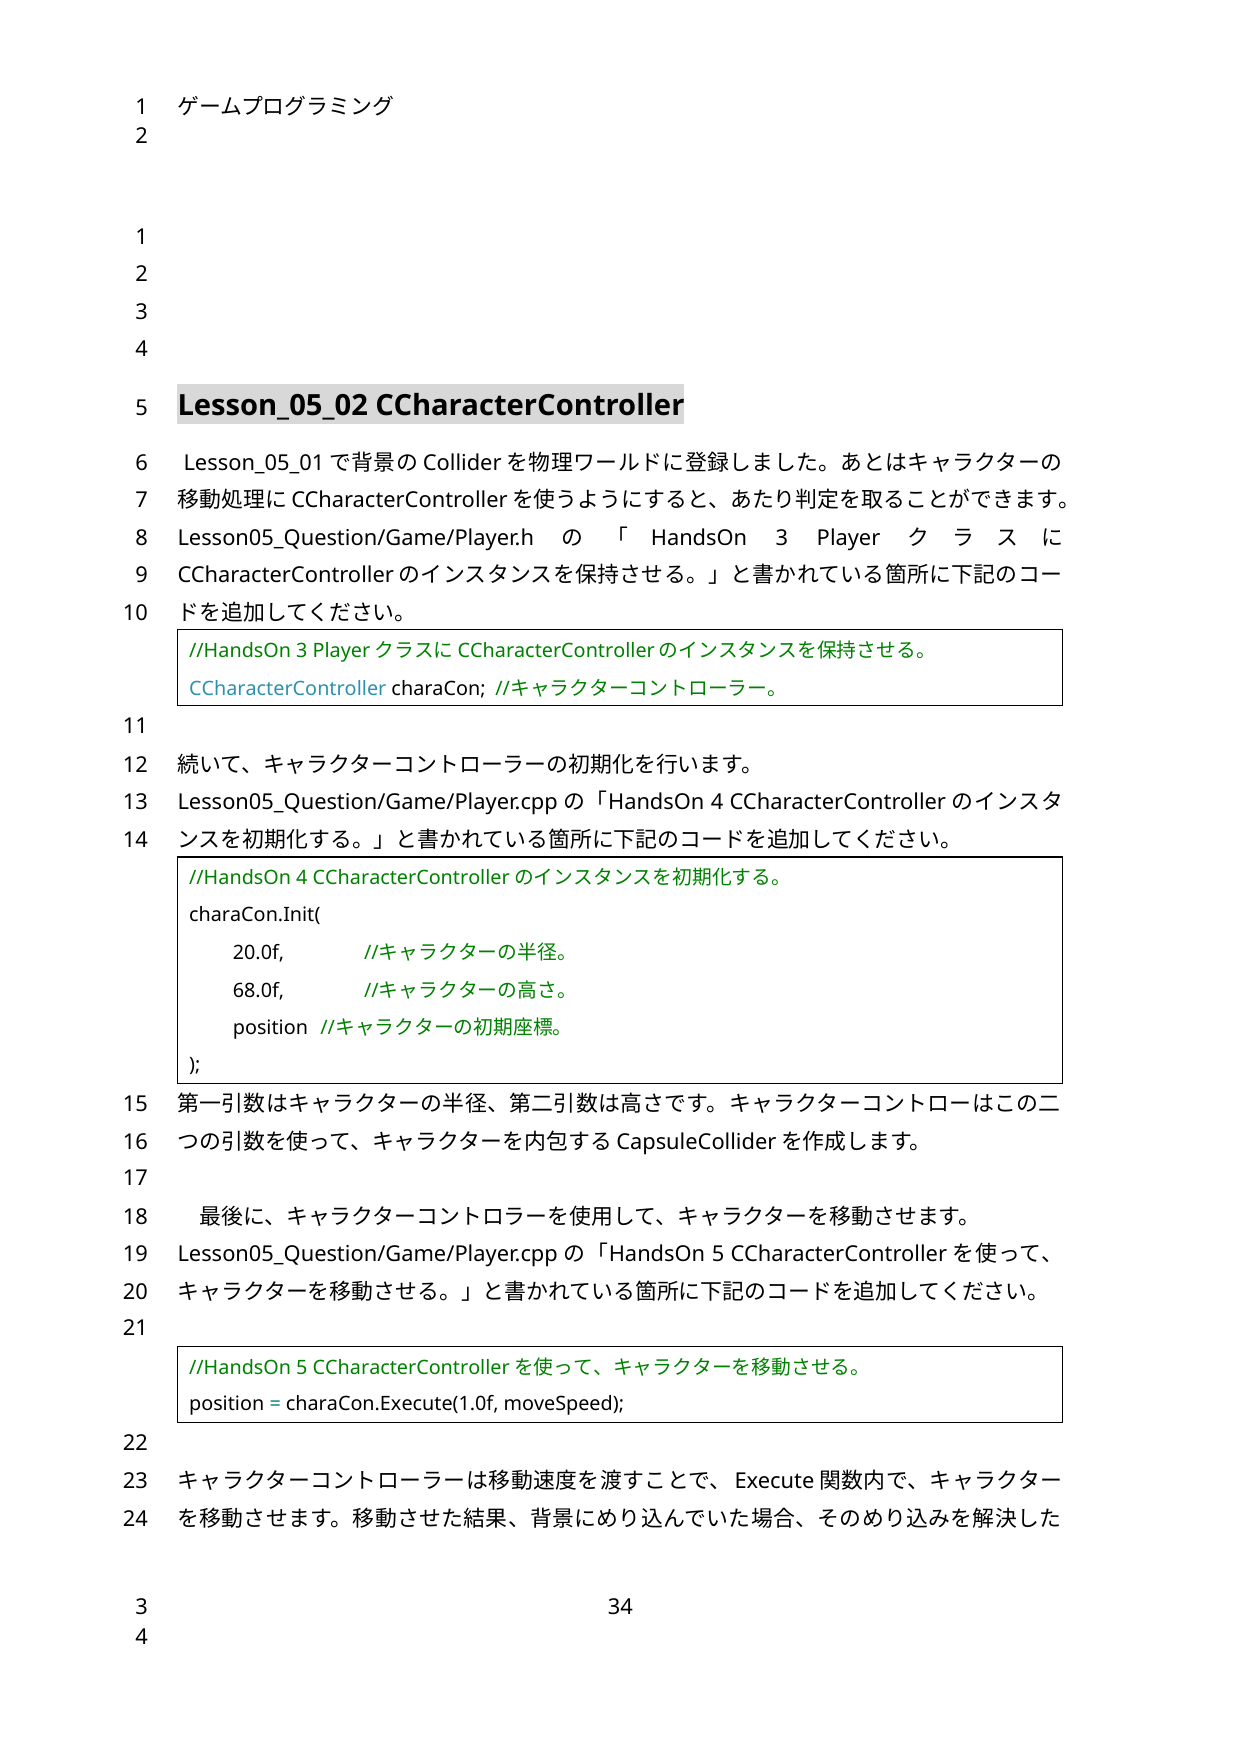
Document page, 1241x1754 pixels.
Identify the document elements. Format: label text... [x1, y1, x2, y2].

text 続いて、キャラクターコントローラーの初期化を行います。 [177, 744, 1063, 781]
table_header //HandsOn 5 CCharacterControllerを使って、キャラクターを移動させる。 position = charaCon.Execute(1.0f, moveSpeed); [178, 1347, 1062, 1422]
text Lesson05_Question/Game/Player.hの「HandsOn 3 PlayerクラスにCCharacterControllerのインスタンスを保持させる。」と書かれている箇所に下記のコードを追加してください。 [177, 517, 1063, 629]
text 第一引数はキャラクターの半径、第二引数は高さです。キャラクターコントローはこの二つの引数を使って、キャラクターを内包するCapsuleColliderを作成します。 [177, 1084, 1063, 1158]
text Lesson05_Question/Game/Player.cppの「HandsOn 5 CCharacterControllerを使って、キャラクターを移動させる。」と書かれている箇所に下記のコードを追加してください。 [177, 1233, 1063, 1308]
table_header //HandsOn 3 PlayerクラスにCCharacterControllerのインスタンスを保持させる。 CCharacterController charaCon; //キャラクターコントローラー。 [178, 630, 1062, 705]
text Lesson_05_01で背景のColliderを物理ワールドに登録しました。あとはキャラクターの移動処理にCCharacterControllerを使うようにすると、あたり判定を取ることができます。 [177, 442, 1063, 517]
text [177, 1461, 1063, 1536]
text 最後に、キャラクターコントロラーを使用して、キャラクターを移動させます。 [177, 1196, 1063, 1233]
table_header //HandsOn 4 CCharacterControllerのインスタンスを初期化する。 charaCon.Init( 20.0f, //キャラクターの半径。 68.0f, //キャラクターの高さ。 position //キャラクターの初期座標。 ); [178, 858, 1062, 1082]
text Lesson05_Question/Game/Player.cppの「HandsOn 4 CCharacterControllerのインスタンスを初期化する。」と書かれている箇所に下記のコードを追加してください。 [177, 781, 1063, 856]
subtitle Lesson_05_02 CCharacterController [177, 367, 1063, 442]
